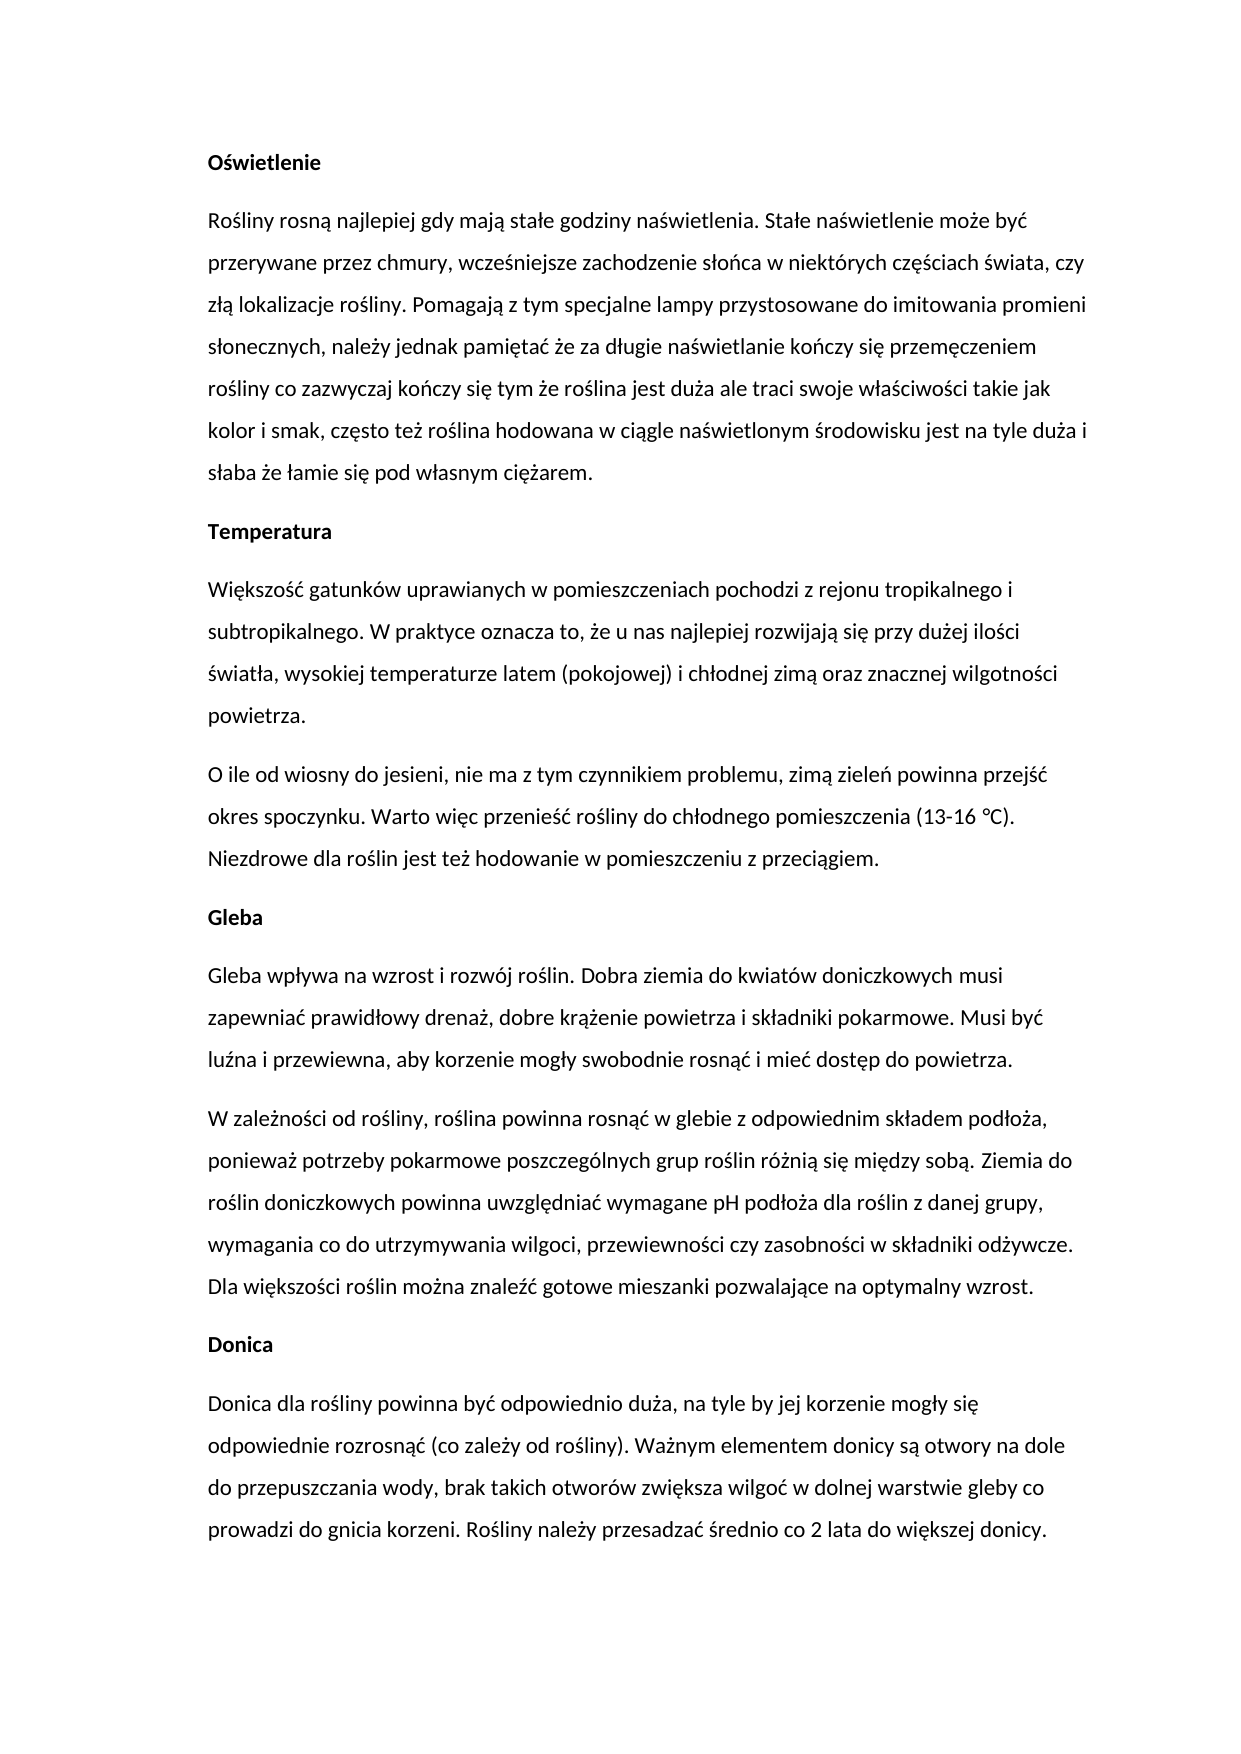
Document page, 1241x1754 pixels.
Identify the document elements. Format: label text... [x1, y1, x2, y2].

text Oświetlenie [208, 148, 1093, 176]
text Gleba wpływa na wzrost i rozwój roślin. Dobra ziemia do kwiatów doniczkowych musi zapewniać prawidłowy drenaż, dobre krążenie powietrza i składniki pokarmowe. Musi być luźna i przewiewna, aby korzenie mogły swobodnie rosnąć i mieć dostęp do powietrza. [208, 961, 1093, 1073]
text Temperatura [208, 517, 1093, 545]
text Donica dla rośliny powinna być odpowiednio duża, na tyle by jej korzenie mogły się odpowiednie rozrosnąć (co zależy od rośliny). Ważnym elementem donicy są otwory na dole do przepuszczania wody, brak takich otworów zwiększa wilgoć w dolnej warstwie gleby co prowadzi do gnicia korzeni. Rośliny należy przesadzać średnio co 2 lata do większej donicy. [208, 1389, 1093, 1543]
text Rośliny rosną najlepiej gdy mają stałe godziny naświetlenia. Stałe naświetlenie może być przerywane przez chmury, wcześniejsze zachodzenie słońca w niektórych częściach świata, czy złą lokalizacje rośliny. Pomagają z tym specjalne lampy przystosowane do imitowania promieni słonecznych, należy jednak pamiętać że za długie naświetlanie kończy się przemęczeniem rośliny co zazwyczaj kończy się tym że roślina jest duża ale traci swoje właściwości takie jak kolor i smak, często też roślina hodowana w ciągle naświetlonym środowisku jest na tyle duża i słaba że łamie się pod własnym ciężarem. [208, 206, 1093, 486]
text Gleba [208, 903, 1093, 931]
text Większość gatunków uprawianych w pomieszczeniach pochodzi z rejonu tropikalnego i subtropikalnego. W praktyce oznacza to, że u nas najlepiej rozwijają się przy dużej ilości światła, wysokiej temperaturze latem (pokojowej) i chłodnej zimą oraz znacznej wilgotności powietrza. [208, 575, 1093, 729]
text W zależności od rośliny, roślina powinna rosnąć w glebie z odpowiednim składem podłoża, ponieważ potrzeby pokarmowe poszczególnych grup roślin różnią się między sobą. Ziemia do roślin doniczkowych powinna uwzględniać wymagane pH podłoża dla roślin z danej grupy, wymagania co do utrzymywania wilgoci, przewiewności czy zasobności w składniki odżywcze. Dla większości roślin można znaleźć gotowe mieszanki pozwalające na optymalny wzrost. [208, 1104, 1093, 1300]
text Donica [208, 1330, 1093, 1358]
text O ile od wiosny do jesieni, nie ma z tym czynnikiem problemu, zimą zieleń powinna przejść okres spoczynku. Warto więc przenieść rośliny do chłodnego pomieszczenia (13-16 °C). Niezdrowe dla roślin jest też hodowanie w pomieszczeniu z przeciągiem. [208, 760, 1093, 872]
